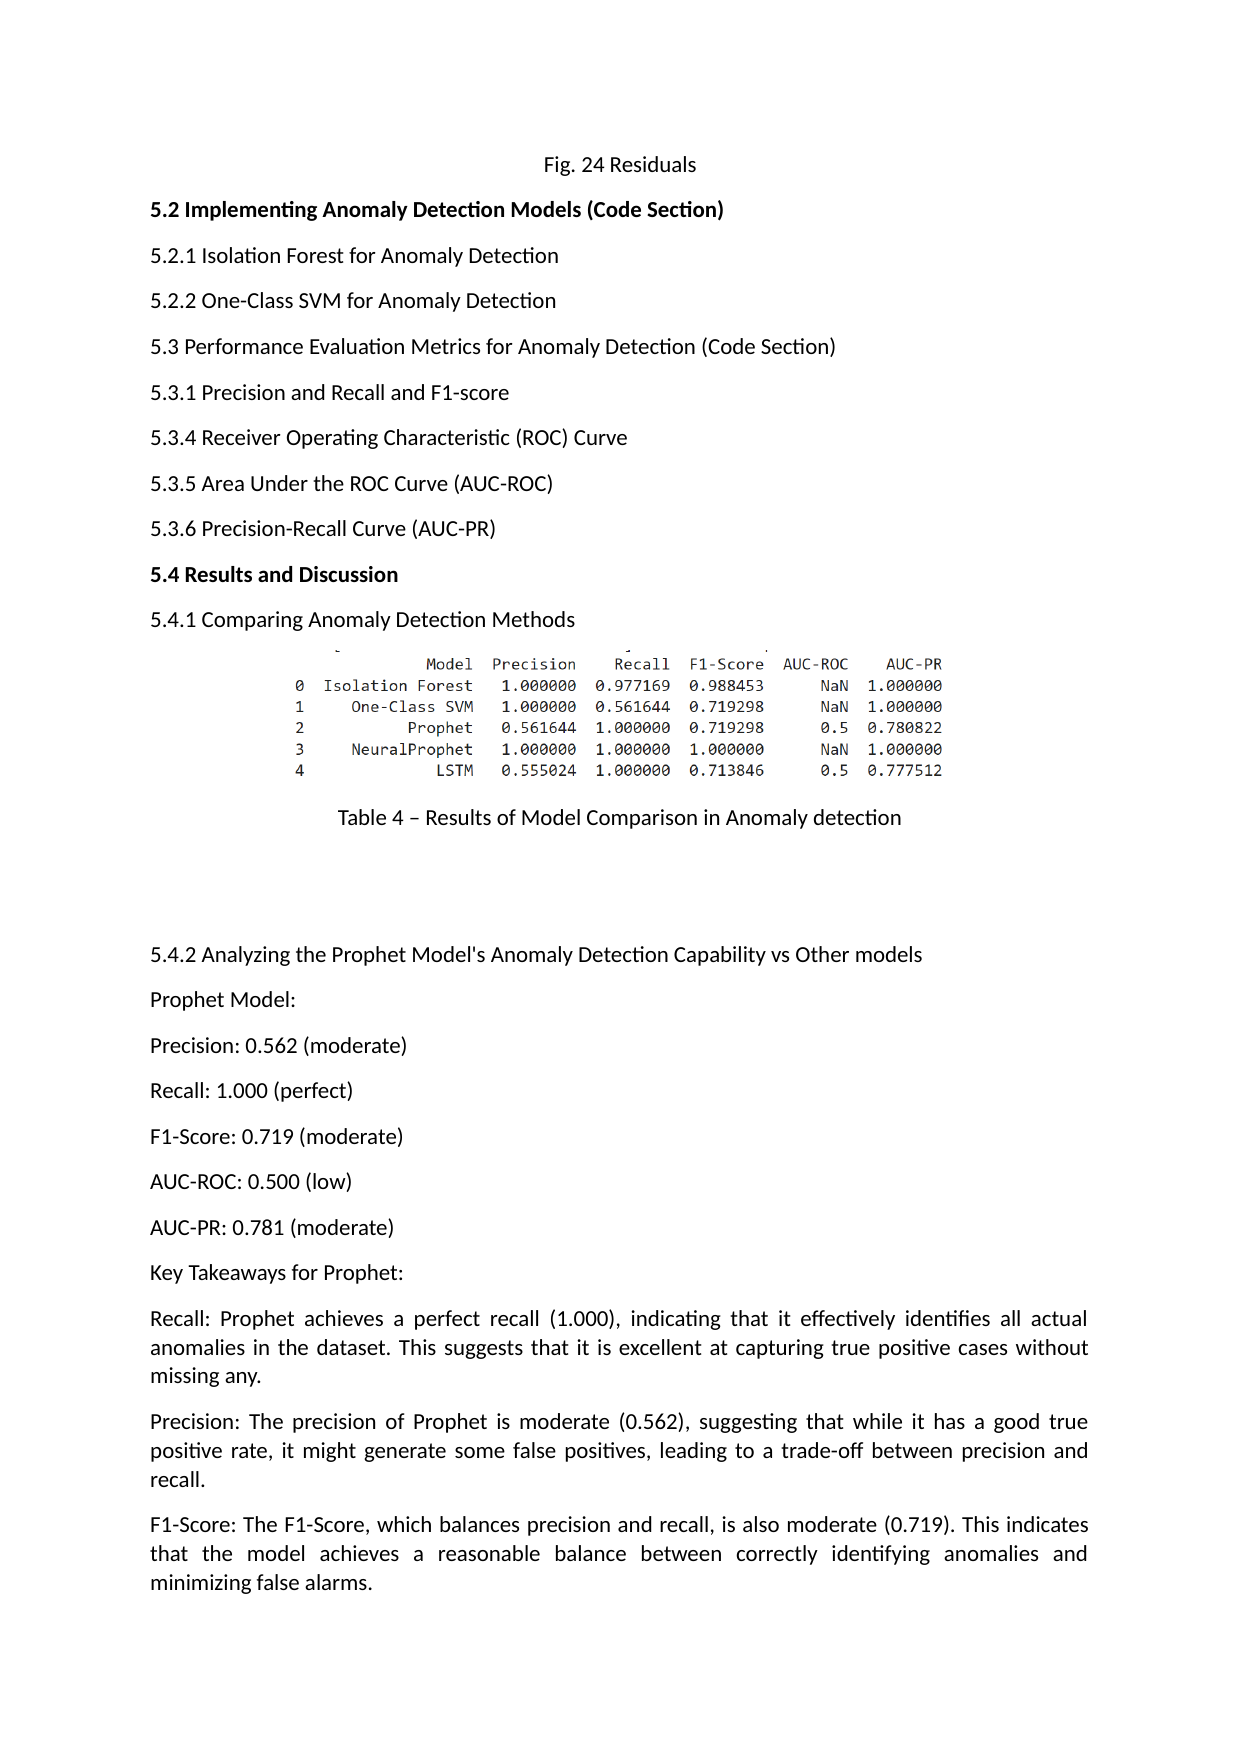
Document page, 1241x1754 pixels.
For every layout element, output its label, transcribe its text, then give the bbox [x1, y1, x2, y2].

picture [287, 650, 953, 786]
text Precision: The precision of Prophet is moderate (0.562), suggesting that while it has a good true positive rate, it might generate some false positives, leading to a trade-off between precision and recall. [150, 1407, 1090, 1493]
text 5.3.5 Area Under the ROC Curve (AUC-ROC) [150, 469, 1090, 497]
text 5.4.1 Comparing Anomaly Detection Methods [150, 605, 1090, 633]
text Precision: 0.562 (moderate) [150, 1031, 1090, 1059]
text 5.4.2 Analyzing the Prophet Model's Anomaly Detection Capability vs Other models [150, 940, 1090, 968]
text Recall: Prophet achieves a perfect recall (1.000), indicating that it effectively identifies all actual anomalies in the dataset. This suggests that it is excellent at capturing true positive cases without missing any. [150, 1304, 1090, 1390]
text AUC-PR: 0.781 (moderate) [150, 1213, 1090, 1241]
text Table 4 – Results of Model Comparison in Anomaly detection [150, 803, 1090, 831]
text Key Takeaways for Prophet: [150, 1258, 1090, 1286]
text F1-Score: 0.719 (moderate) [150, 1122, 1090, 1150]
text 5.4 Results and Discussion [150, 560, 1090, 588]
text 5.3.4 Receiver Operating Characteristic (ROC) Curve [150, 423, 1090, 451]
text F1-Score: The F1-Score, which balances precision and recall, is also moderate (0.719). This indicates that the model achieves a reasonable balance between correctly identifying anomalies and minimizing false alarms. [150, 1510, 1090, 1596]
text 5.3.1 Precision and Recall and F1-score [150, 378, 1090, 406]
text Recall: 1.000 (perfect) [150, 1076, 1090, 1104]
text AUC-ROC: 0.500 (low) [150, 1167, 1090, 1195]
text 5.3 Performance Evaluation Metrics for Anomaly Detection (Code Section) [150, 332, 1090, 360]
text 5.3.6 Precision-Recall Curve (AUC-PR) [150, 514, 1090, 542]
text 5.2 Implementing Anomaly Detection Models (Code Section) [150, 196, 1090, 223]
text 5.2.2 One-Class SVM for Anomaly Detection [150, 287, 1090, 314]
text 5.2.1 Isolation Forest for Anomaly Detection [150, 241, 1090, 269]
text Fig. 24 Residuals [150, 150, 1090, 178]
text Prophet Model: [150, 985, 1090, 1013]
